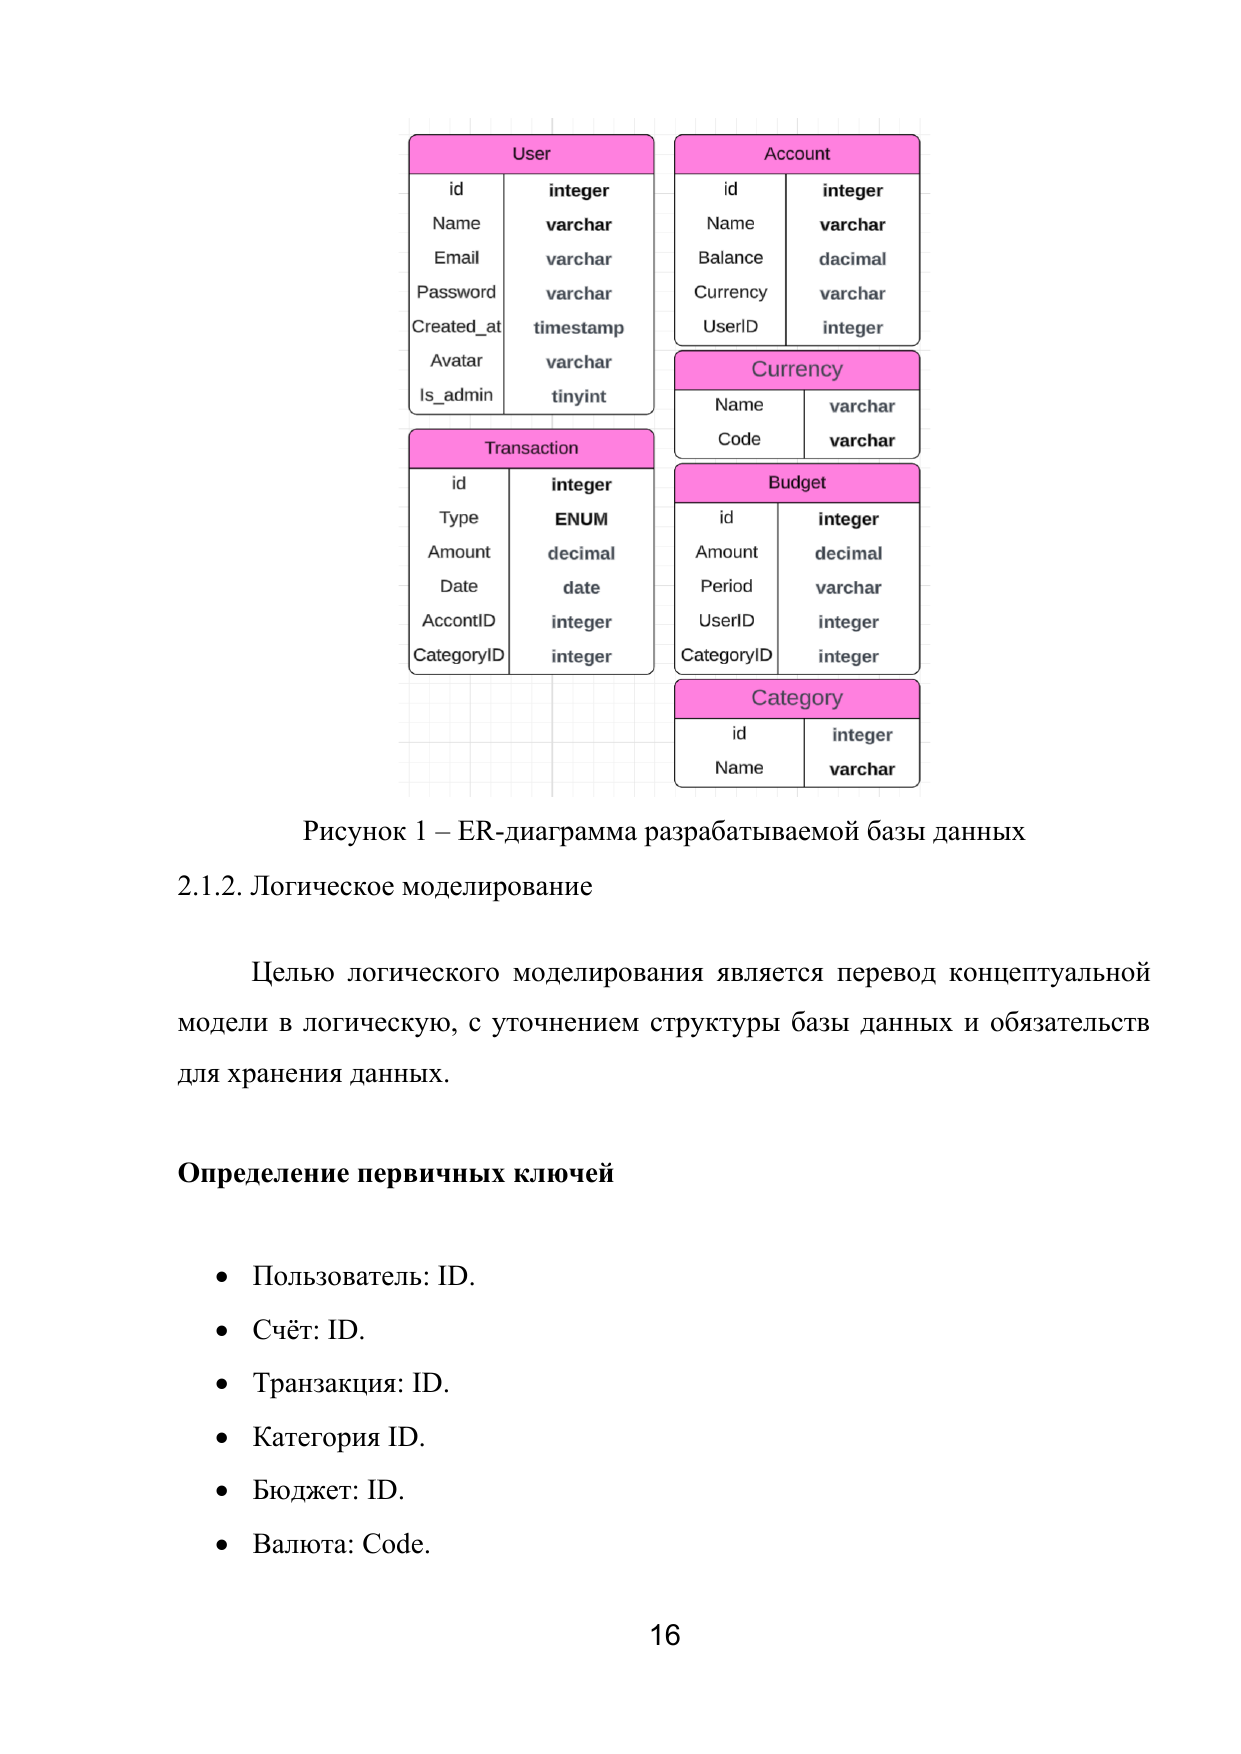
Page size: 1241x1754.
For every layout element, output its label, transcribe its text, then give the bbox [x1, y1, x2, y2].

text Определение первичных ключей [177, 1156, 1152, 1189]
list Транзакция: ID. [215, 1363, 1152, 1399]
list Бюджет: ID. [215, 1470, 1152, 1506]
list Категория ID. [215, 1417, 1152, 1452]
list Счёт: ID. [215, 1310, 1152, 1345]
picture [398, 118, 931, 797]
list Валюта: Code. [215, 1524, 1152, 1559]
text Целью логического моделирования является перевод концептуальной модели в логическую, с уточнением структуры базы данных и обязательств для хранения данных. [177, 954, 1152, 1088]
subtitle 2.1.2. Логическое моделирование [177, 868, 1152, 901]
text Рисунок 1 – ER-диаграмма разрабатываемой базы данных [177, 813, 1152, 847]
list Пользователь: ID. [215, 1256, 1152, 1292]
